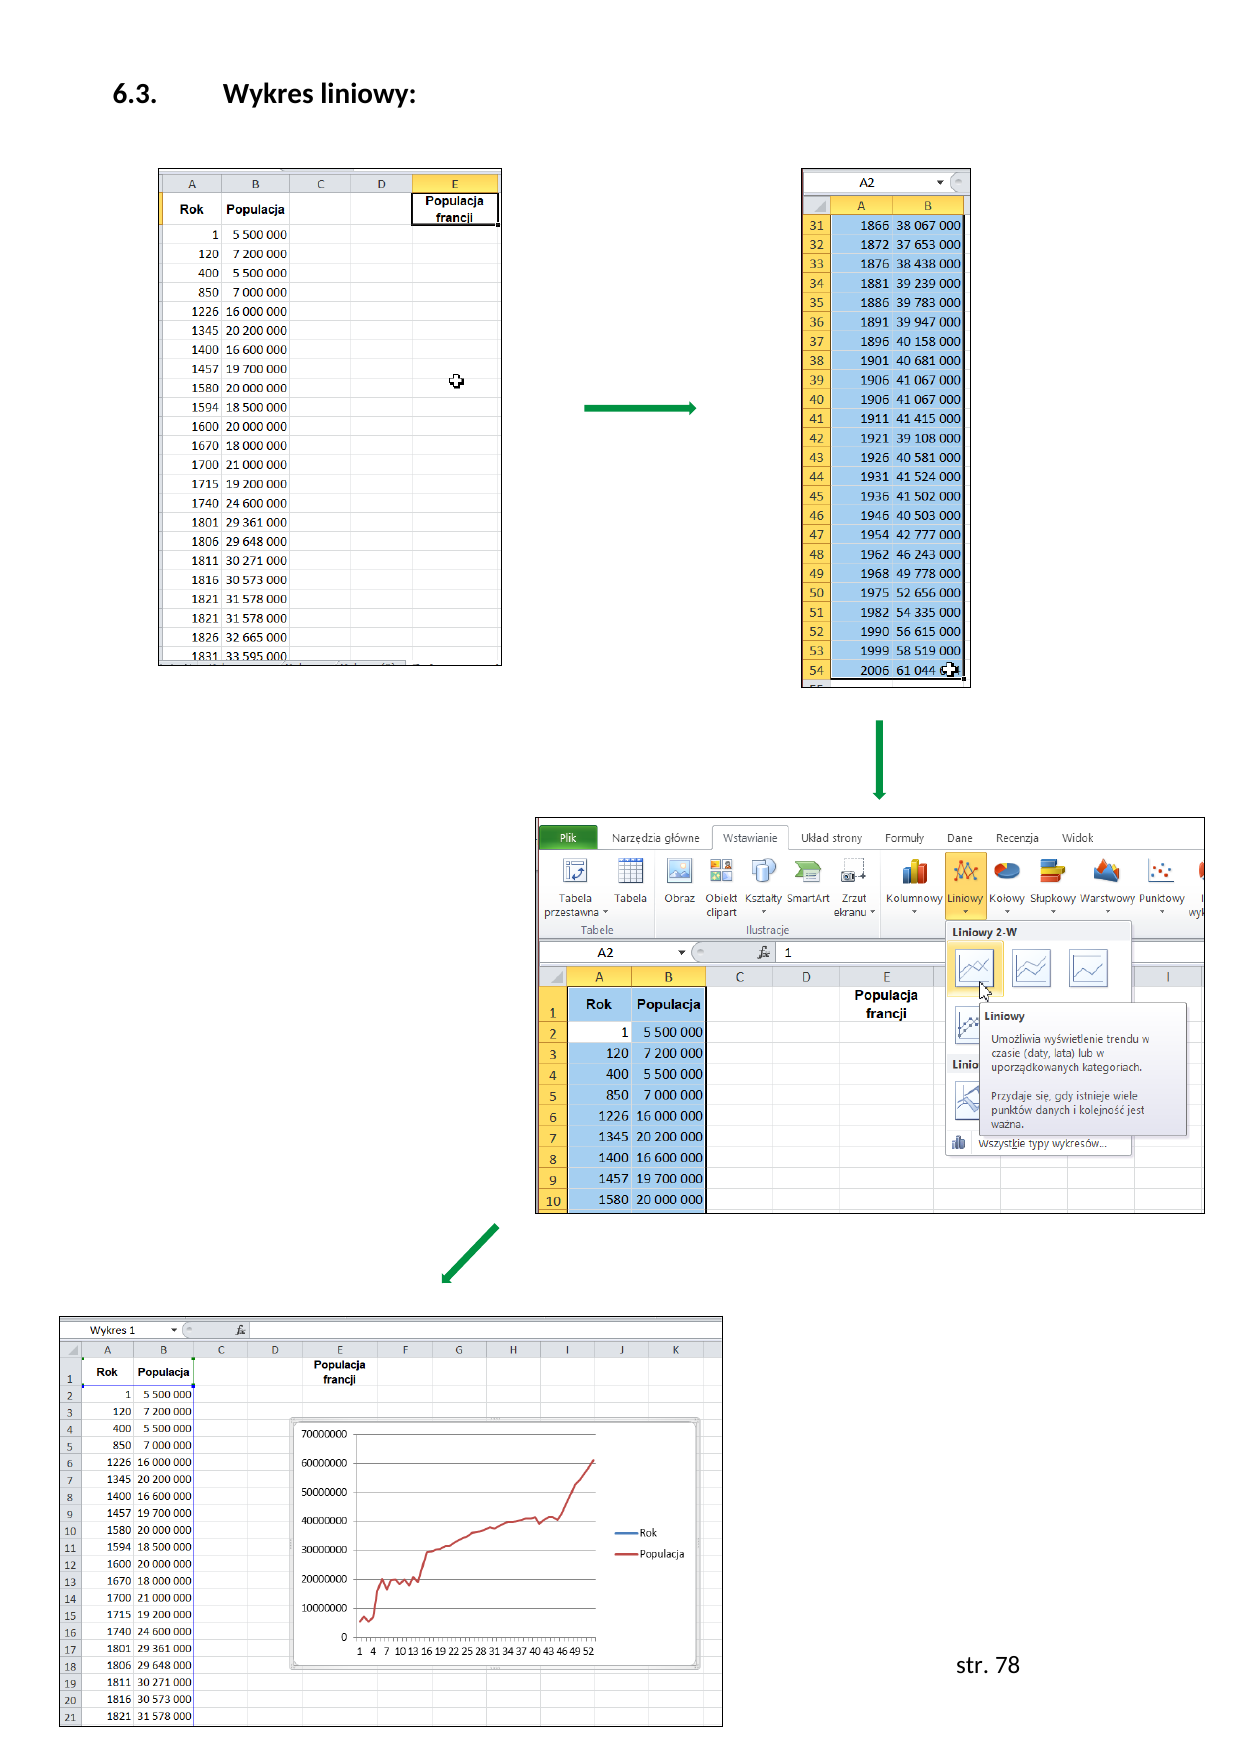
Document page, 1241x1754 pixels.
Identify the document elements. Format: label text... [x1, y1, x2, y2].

picture [60, 1317, 722, 1726]
subtitle Wykres liniowy: [112, 75, 1165, 111]
picture [802, 169, 970, 687]
picture [536, 818, 1204, 1213]
picture [159, 169, 501, 665]
